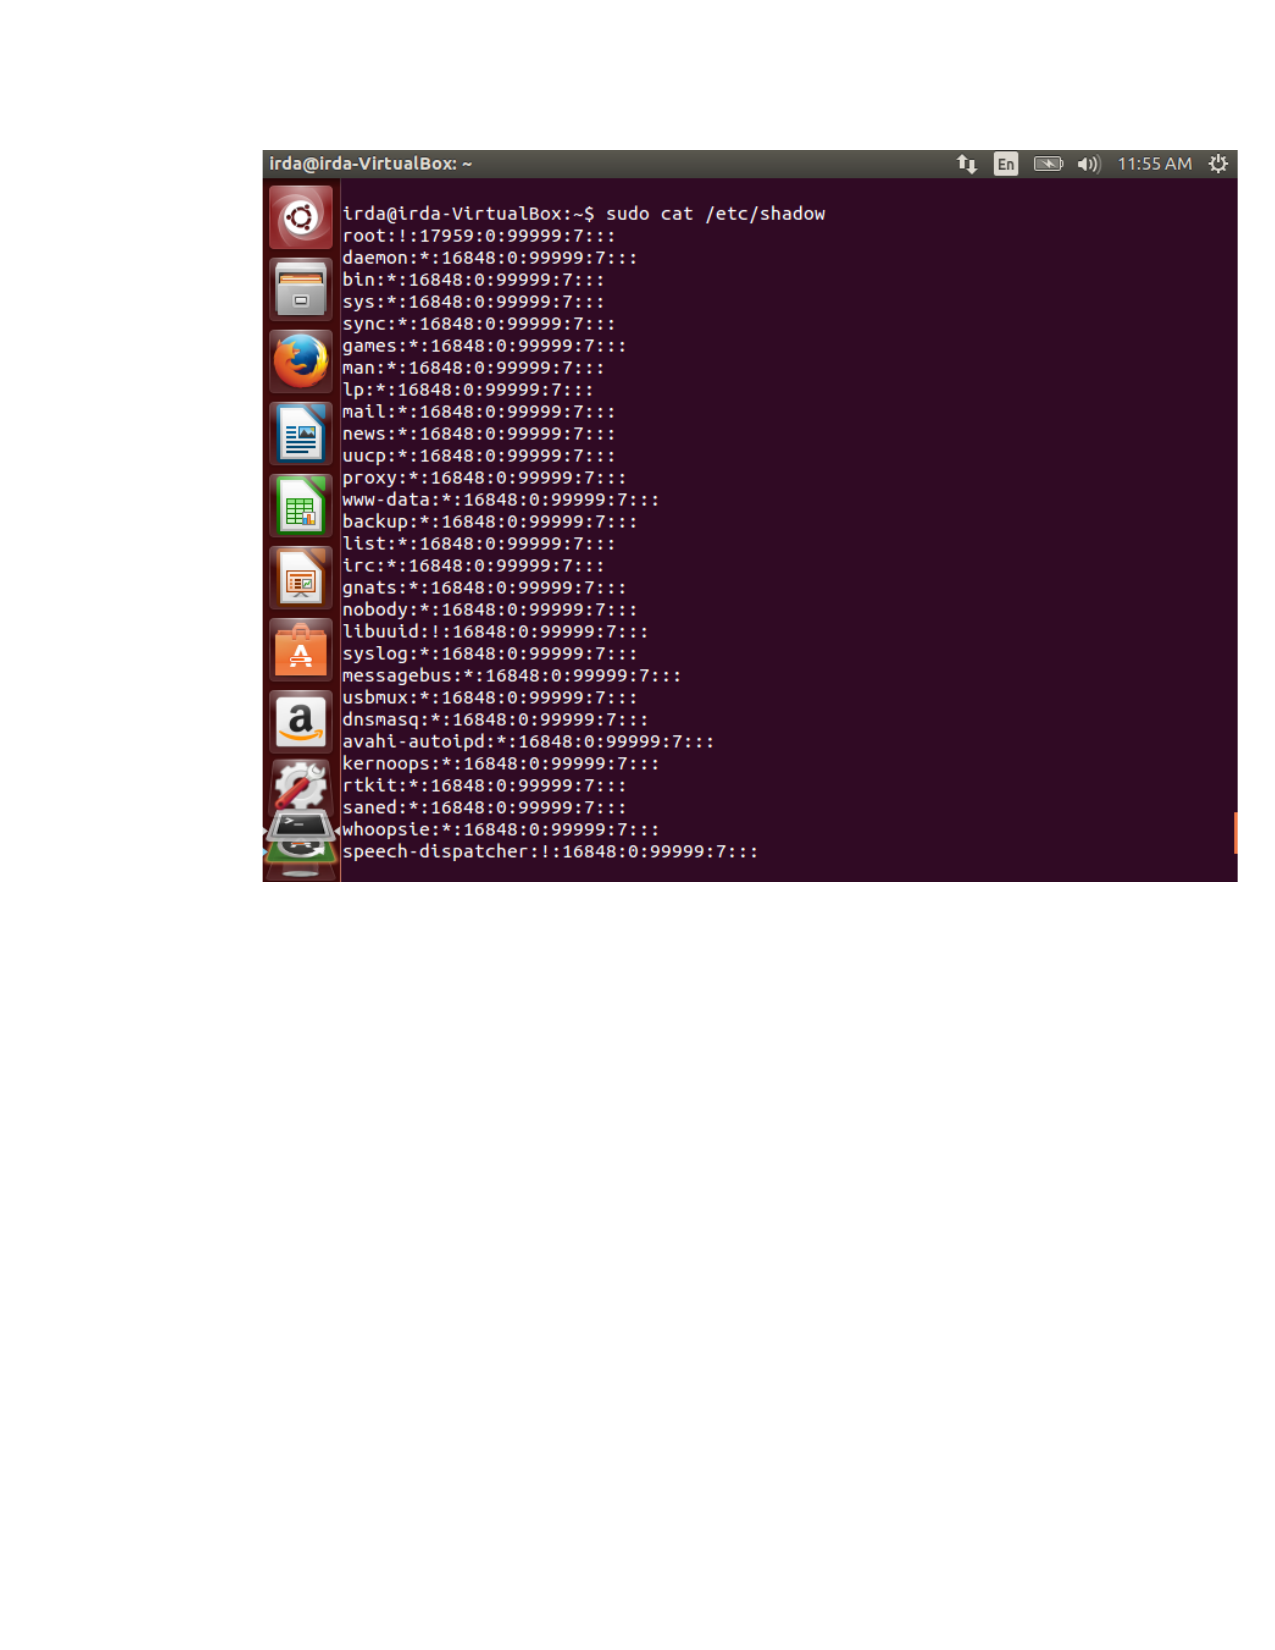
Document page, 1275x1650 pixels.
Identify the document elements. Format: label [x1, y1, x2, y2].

picture [262, 150, 1238, 882]
